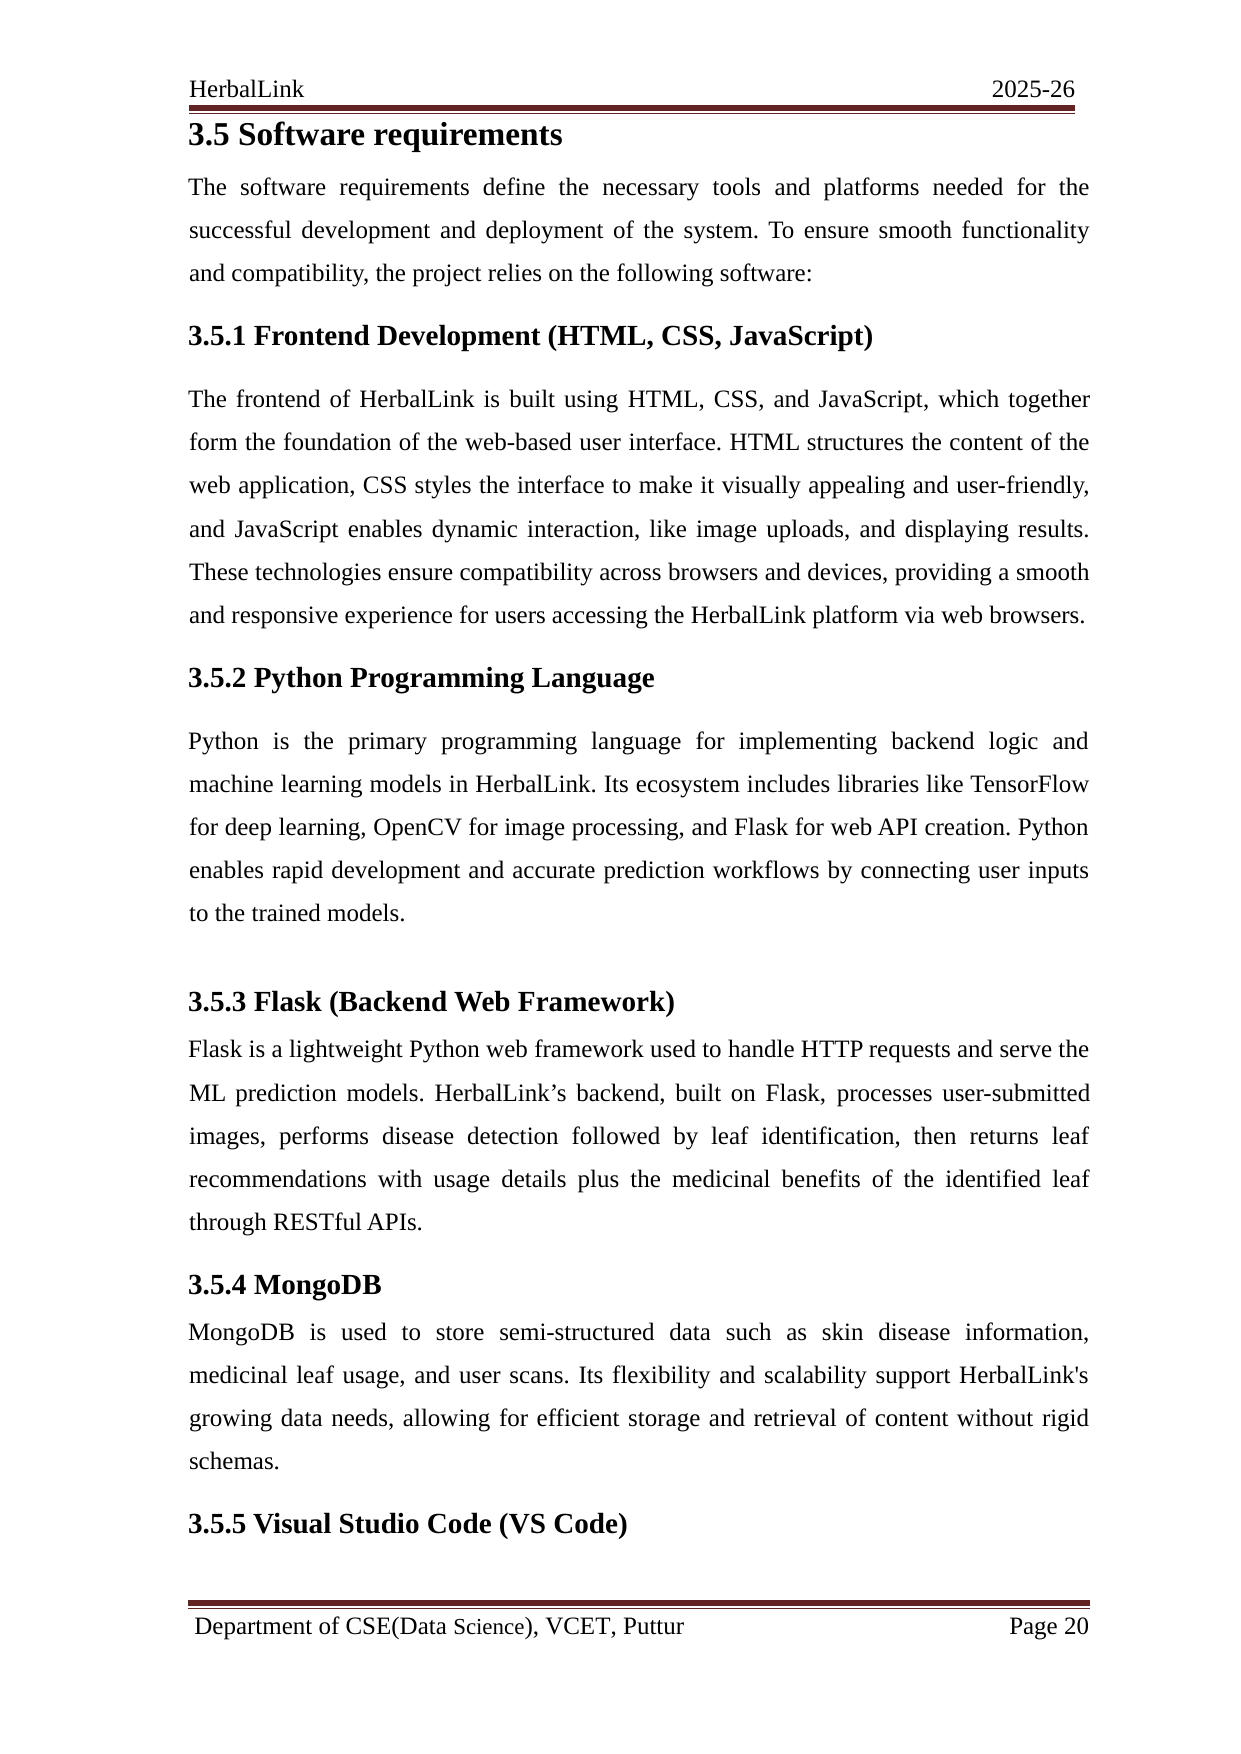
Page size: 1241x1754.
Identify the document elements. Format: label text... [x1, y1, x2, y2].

text Flask is a lightweight Python web framework used to handle HTTP requests and serve the ML prediction models. HerbalLink’s backend, built on Flask, processes user-submitted images, performs disease detection followed by leaf identification, then returns leaf recommendations with usage details plus the medicinal benefits of the identified leaf through RESTful APIs. [188, 1034, 1090, 1236]
text MongoDB is used to store semi-structured data such as skin disease information, medicinal leaf usage, and user scans. Its flexibility and scalability support HerbalLink's growing data needs, allowing for efficient storage and retrieval of content without rigid schemas. [188, 1317, 1090, 1475]
text 3.5.4 MongoDB [188, 1267, 1090, 1300]
text The frontend of HerbalLink is built using HTML, CSS, and JavaScript, which together form the foundation of the web-based user interface. HTML structures the content of the web application, CSS styles the interface to make it visually appealing and user-friendly, and JavaScript enables dynamic interaction, like image uploads, and displaying results. These technologies ensure compatibility across browsers and devices, providing a smooth and responsive experience for users accessing the HerbalLink platform via web browsers. [188, 384, 1090, 629]
text 3.5.2 Python Programming Language [188, 660, 1090, 693]
text 3.5.1 Frontend Development (HTML, CSS, JavaScript) [188, 318, 1090, 352]
text 3.5.5 Visual Studio Code (VS Code) [188, 1506, 1090, 1540]
text The software requirements define the necessary tools and platforms needed for the successful development and deployment of the system. To ensure smooth functionality and compatibility, the project relies on the following software: [188, 172, 1090, 287]
text Python is the primary programming language for implementing backend logic and machine learning models in HerbalLink. Its ecosystem includes libraries like TensorFlow for deep learning, OpenCV for image processing, and Flask for web API creation. Python enables rapid development and accurate prediction workflows by connecting user inputs to the trained models. [188, 726, 1090, 927]
text 3.5.3 Flask (Backend Web Framework) [188, 984, 1090, 1018]
subtitle 3.5 Software requirements [188, 114, 1090, 152]
